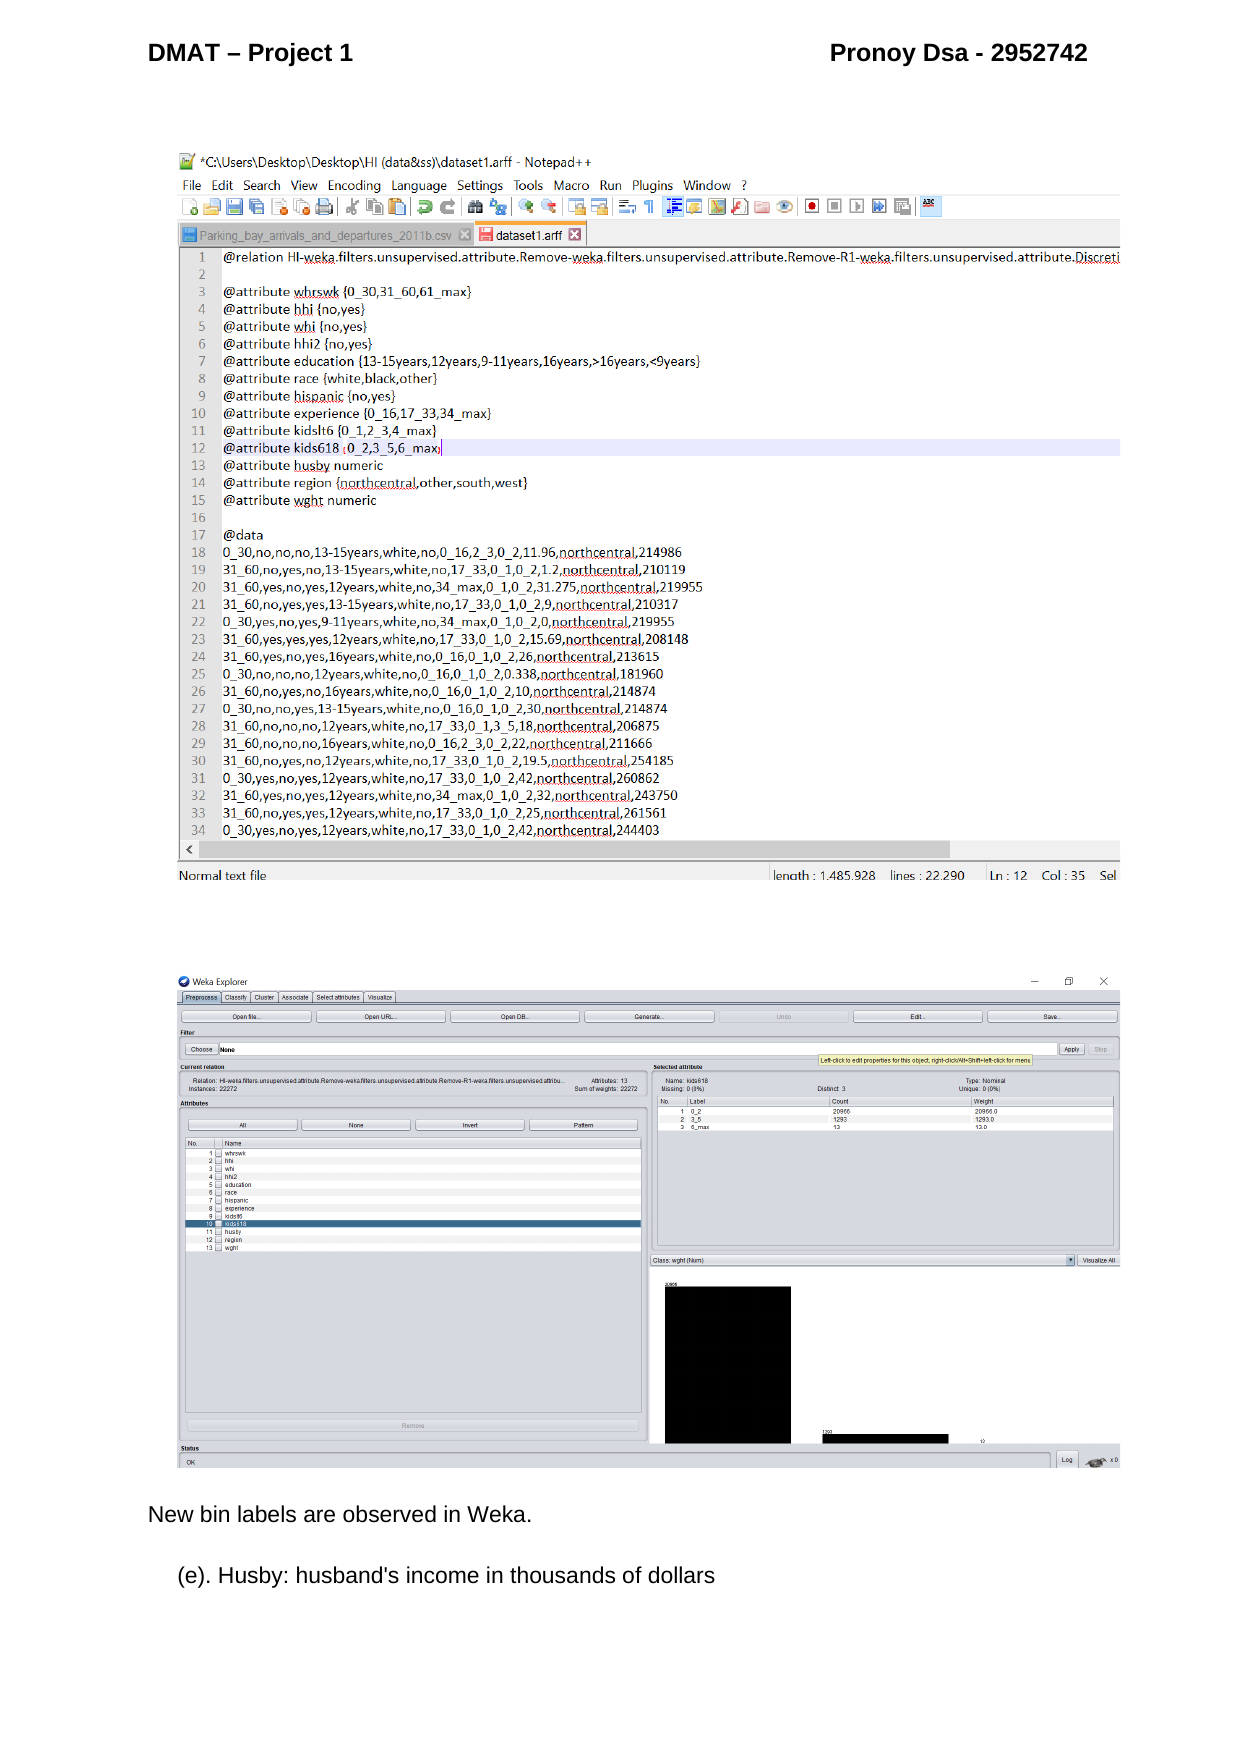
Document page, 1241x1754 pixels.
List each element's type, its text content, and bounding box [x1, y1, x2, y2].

text New bin labels are observed in Weka. [148, 1501, 1090, 1528]
picture [177, 150, 1121, 880]
text (e). Husby: husband's income in thousands of dollars [177, 1562, 1090, 1588]
picture [177, 973, 1121, 1468]
